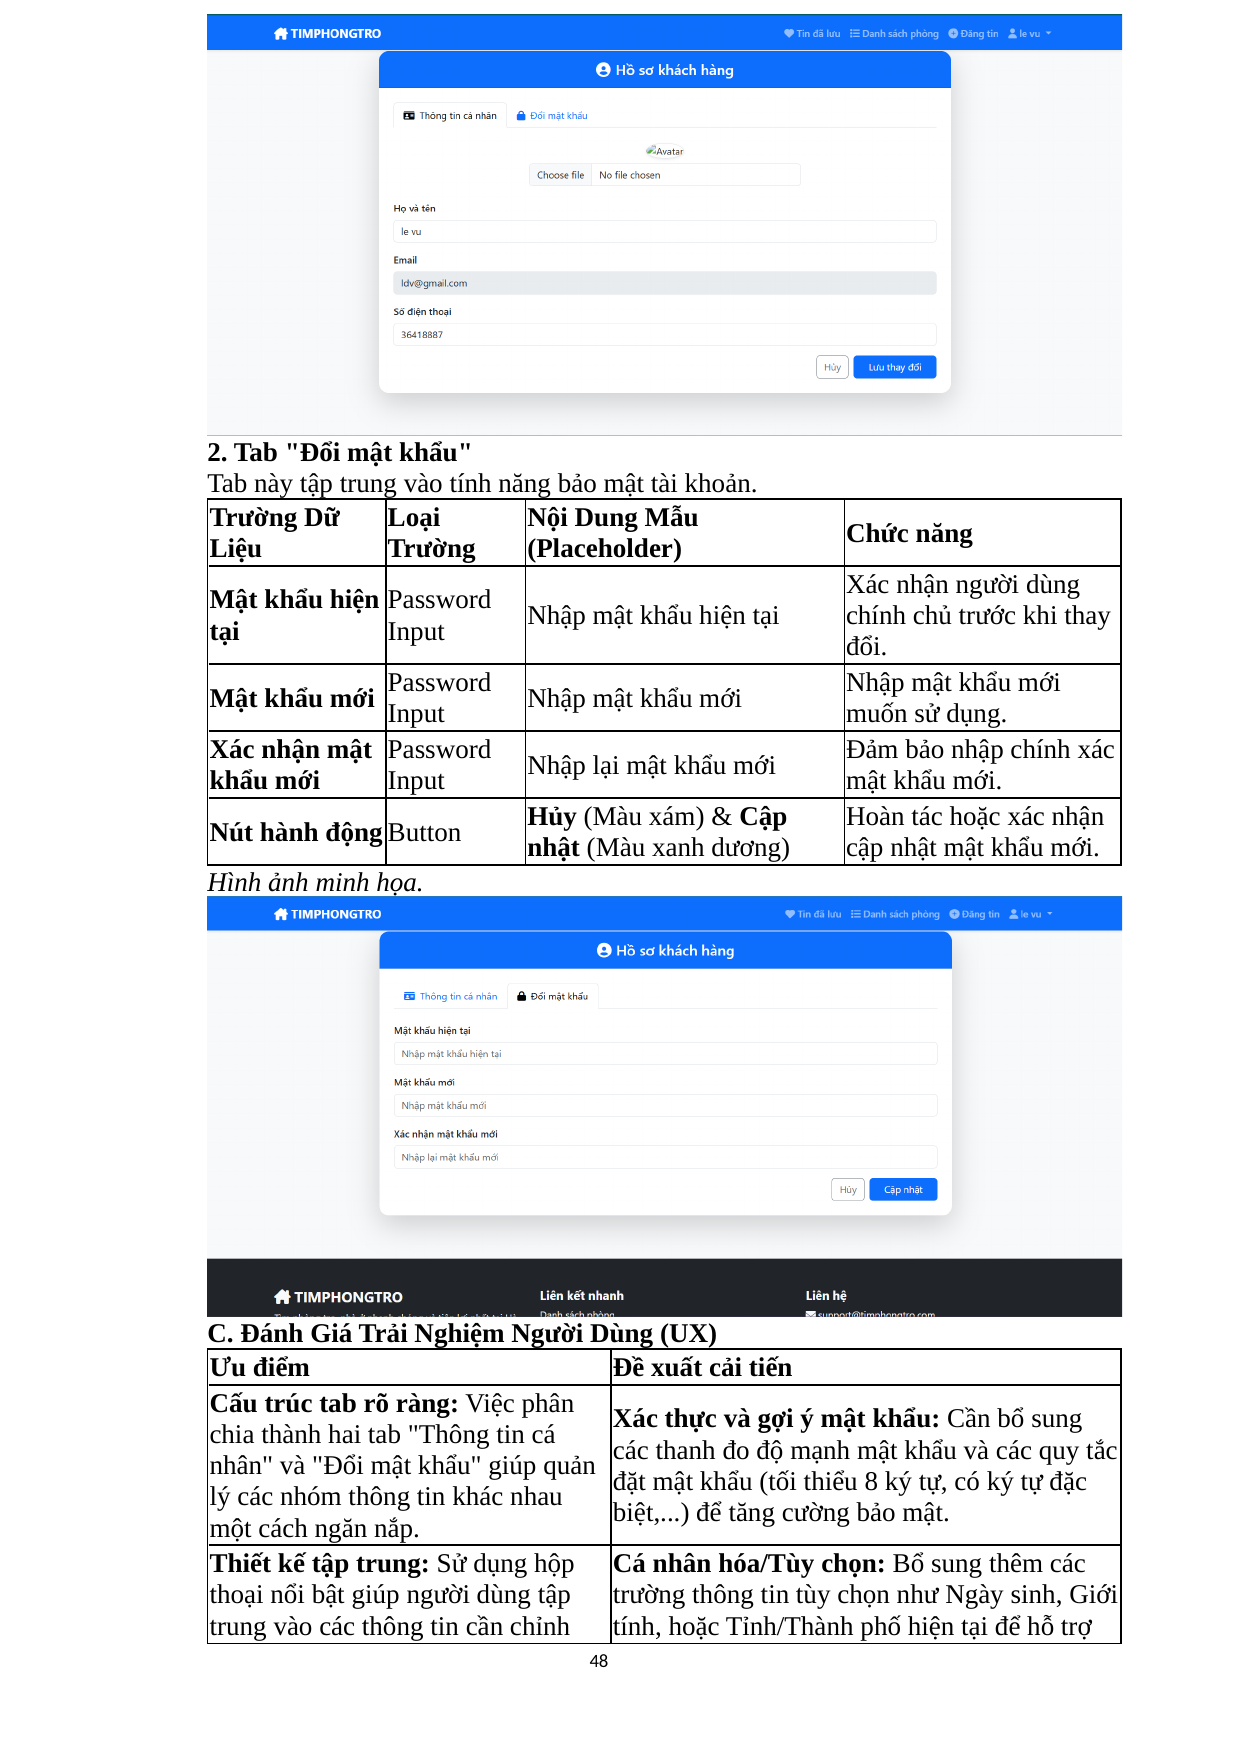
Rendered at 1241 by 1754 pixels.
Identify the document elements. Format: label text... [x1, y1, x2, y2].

table_cell Nút hành động [208, 798, 385, 864]
table_cell Nhập mật khẩu mới [526, 665, 844, 730]
table_cell Cấu trúc tab rõ ràng: Việc phân chia thành hai tab "Thông tin cá nhân" và "Đổi mật khẩu" giúp quản lý các nhóm thông tin khác nhau một cách ngăn nắp. [208, 1385, 610, 1544]
table_cell Nhập mật khẩu mới muốn sử dụng. [845, 665, 1120, 730]
table_cell Mật khẩu hiện tại [208, 566, 385, 663]
table_cell Hoàn tác hoặc xác nhận cập nhật mật khẩu mới. [845, 799, 1120, 864]
table_cell Password Input [387, 732, 525, 797]
table_cell Xác thực và gợi ý mật khẩu: Cần bổ sung các thanh đo độ mạnh mật khẩu và các quy tắc đặt mật khẩu (tối thiểu 8 ký tự, có ký tự đặc biệt,...) để tăng cường bảo mật. [612, 1386, 1120, 1544]
table_cell Password Input [387, 567, 525, 663]
table_header Đề xuất cải tiến [612, 1350, 1120, 1384]
table_header Chức năng [845, 500, 1120, 565]
table_header Loại Trường [387, 500, 525, 565]
text Hình ảnh minh họa. [207, 866, 1122, 896]
picture [207, 896, 1123, 1317]
table_header Ưu điểm [208, 1350, 610, 1384]
table_cell Xác nhận người dùng chính chủ trước khi thay đổi. [845, 567, 1120, 663]
table_cell Mật khẩu mới [208, 664, 385, 730]
table_cell Đảm bảo nhập chính xác mật khẩu mới. [845, 732, 1120, 797]
table_cell Button [387, 799, 525, 864]
picture [207, 14, 1123, 436]
text C. Đánh Giá Trải Nghiệm Người Dùng (UX) [207, 1317, 1122, 1348]
table_header Nội Dung Mẫu (Placeholder) [526, 500, 844, 565]
text 2. Tab "Đổi mật khẩu" [207, 436, 1122, 467]
table_cell Nhập mật khẩu hiện tại [526, 567, 844, 663]
table_cell Password Input [387, 665, 525, 730]
table_header Trường Dữ Liệu [208, 500, 385, 565]
table_cell Xác nhận mật khẩu mới [208, 731, 385, 797]
table_cell Hủy (Màu xám) & Cập nhật (Màu xanh dương) [526, 799, 844, 864]
text Tab này tập trung vào tính năng bảo mật tài khoản. [207, 467, 1122, 498]
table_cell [612, 1546, 1120, 1642]
table_cell Nhập lại mật khẩu mới [526, 732, 844, 797]
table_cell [208, 1545, 610, 1642]
